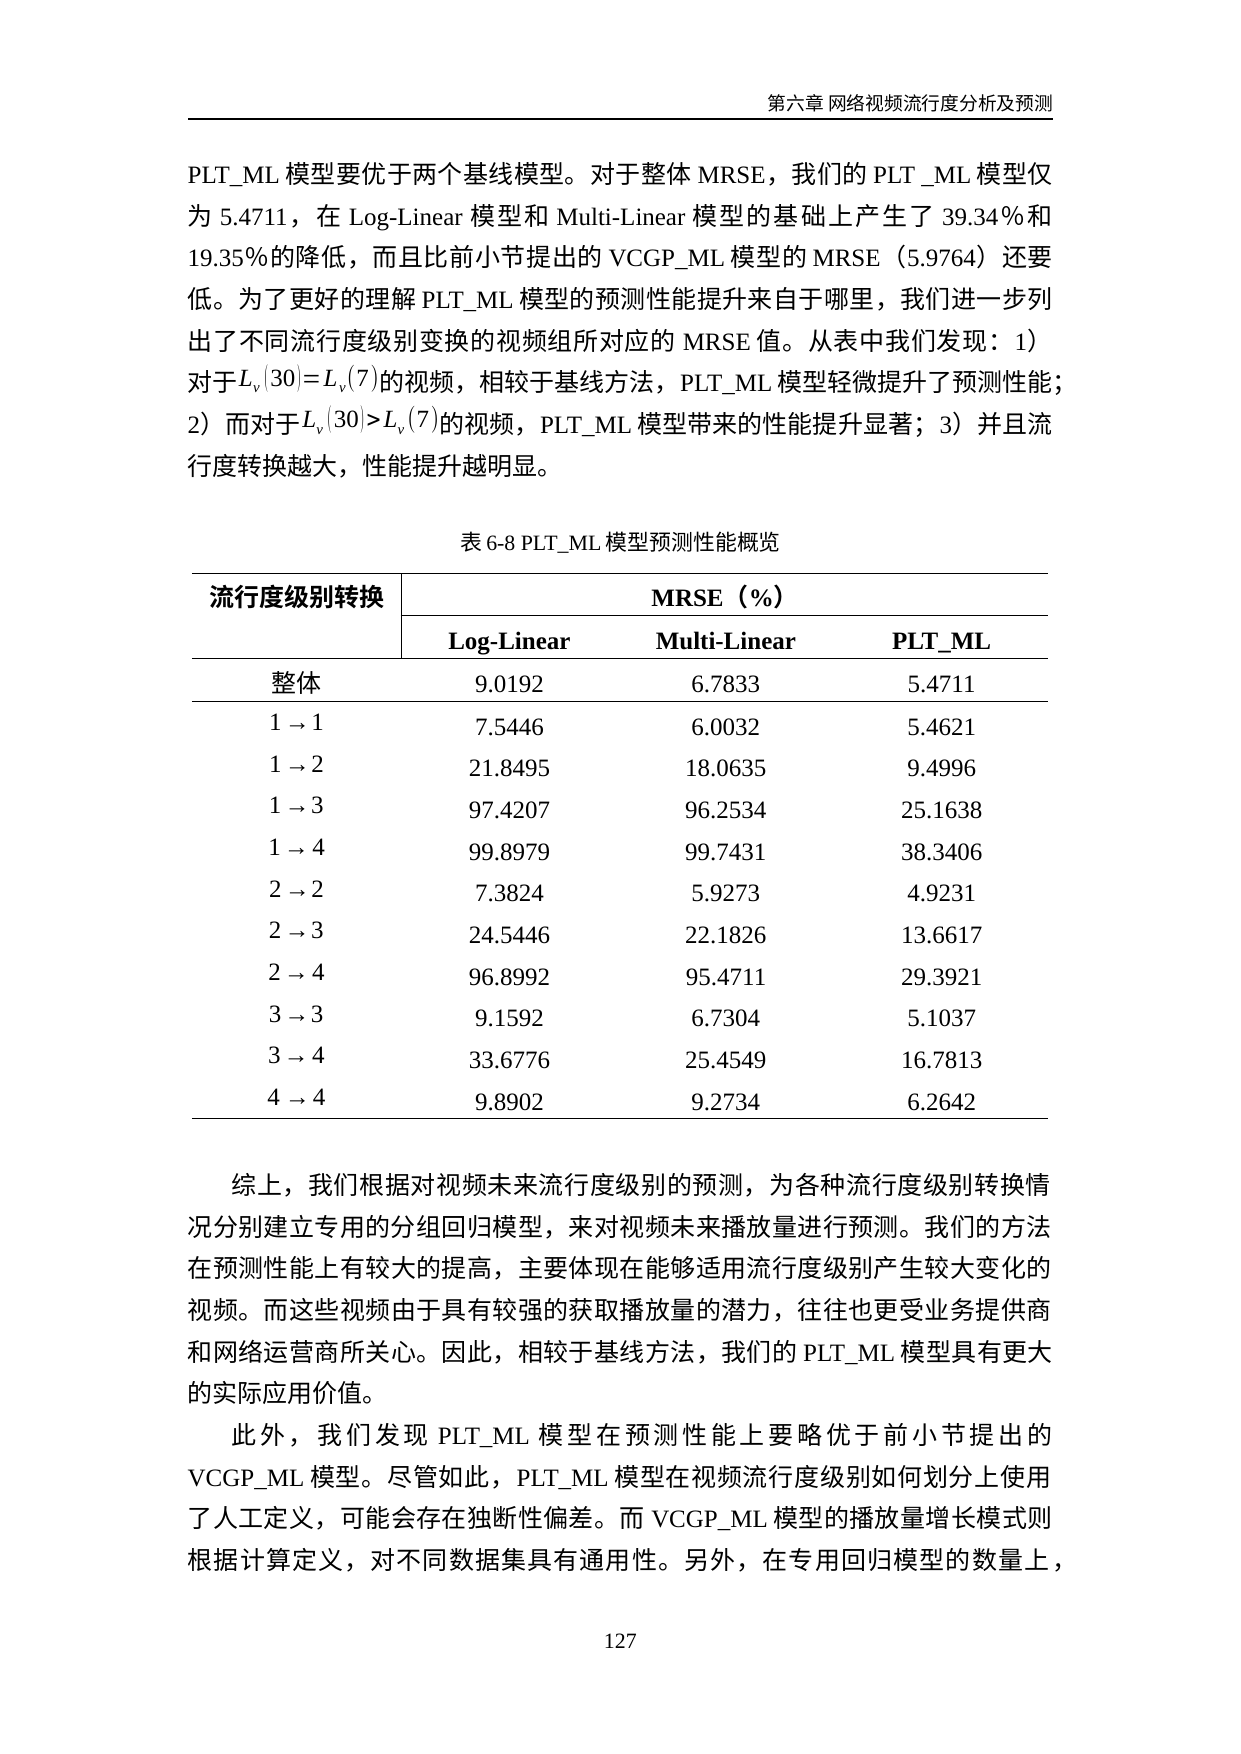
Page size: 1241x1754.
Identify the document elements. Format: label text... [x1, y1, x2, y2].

table_cell 18.0635 [617, 743, 834, 785]
table_cell 99.7431 [617, 827, 834, 868]
table_cell 13.6617 [834, 910, 1048, 952]
table_cell 9.8902 [401, 1077, 617, 1118]
table_cell [192, 785, 401, 827]
table_cell 95.4711 [617, 952, 834, 993]
table_cell 29.3921 [834, 952, 1048, 993]
table_cell 25.4549 [617, 1035, 834, 1077]
table_cell 7.3824 [401, 868, 617, 910]
table_cell 97.4207 [401, 785, 617, 827]
text 综上，我们根据对视频未来流行度级别的预测，为各种流行度级别转换情况分别建立专用的分组回归模型，来对视频未来播放量进行预测。我们的方法在预测性能上有较大的提高，主要体现在能够适用流行度级别产生较大变化的视频。而这些视频由于具有较强的获取播放量的潜力，往往也更受业务提供商和网络运营商所关心。因此，相较于基线方法，我们的PLT_ML模型具有更大的实际应用价值。 [187, 1161, 1053, 1411]
table_cell [192, 827, 401, 868]
table_cell 33.6776 [401, 1035, 617, 1077]
table_cell 21.8495 [401, 743, 617, 785]
table_cell 9.2734 [617, 1077, 834, 1118]
table_header MRSE（%） [402, 574, 1048, 615]
table_cell [192, 1077, 401, 1118]
table_cell 38.3406 [834, 827, 1048, 868]
table_cell 6.7304 [617, 993, 834, 1035]
table_cell 9.4996 [834, 743, 1048, 785]
table_cell [192, 910, 401, 952]
table_cell [192, 743, 401, 785]
table_cell 16.7813 [834, 1035, 1048, 1077]
table_cell 整体 [192, 659, 401, 701]
table_cell 22.1826 [617, 910, 834, 952]
table_cell 6.7833 [617, 659, 834, 701]
table_cell 24.5446 [401, 910, 617, 952]
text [187, 1411, 1053, 1578]
table_cell 6.2642 [834, 1077, 1048, 1118]
table_cell 5.9273 [617, 868, 834, 910]
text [187, 150, 1053, 483]
table_cell 99.8979 [401, 827, 617, 868]
table_header 流行度级别转换 [192, 574, 401, 658]
table_cell [192, 1035, 401, 1077]
table_cell 96.8992 [401, 952, 617, 993]
table_cell [192, 952, 401, 993]
table_cell 5.1037 [834, 993, 1048, 1035]
table_cell [192, 993, 401, 1035]
table_cell 5.4711 [834, 659, 1048, 701]
table_cell 4.9231 [834, 868, 1048, 910]
table_cell 9.1592 [401, 993, 617, 1035]
table_cell 7.5446 [401, 702, 617, 743]
text 表6-8 PLT_ML模型预测性能概览 [187, 525, 1053, 557]
table_cell [192, 702, 401, 743]
table_cell 6.0032 [617, 702, 834, 743]
table_cell [192, 868, 401, 910]
table_cell 25.1638 [834, 785, 1048, 827]
table_cell 9.0192 [401, 659, 617, 701]
table_cell 5.4621 [834, 702, 1048, 743]
table_cell PLT_ML [834, 616, 1048, 658]
table_cell 96.2534 [617, 785, 834, 827]
table_cell Log-Linear [402, 616, 617, 658]
table_cell Multi-Linear [617, 616, 834, 658]
